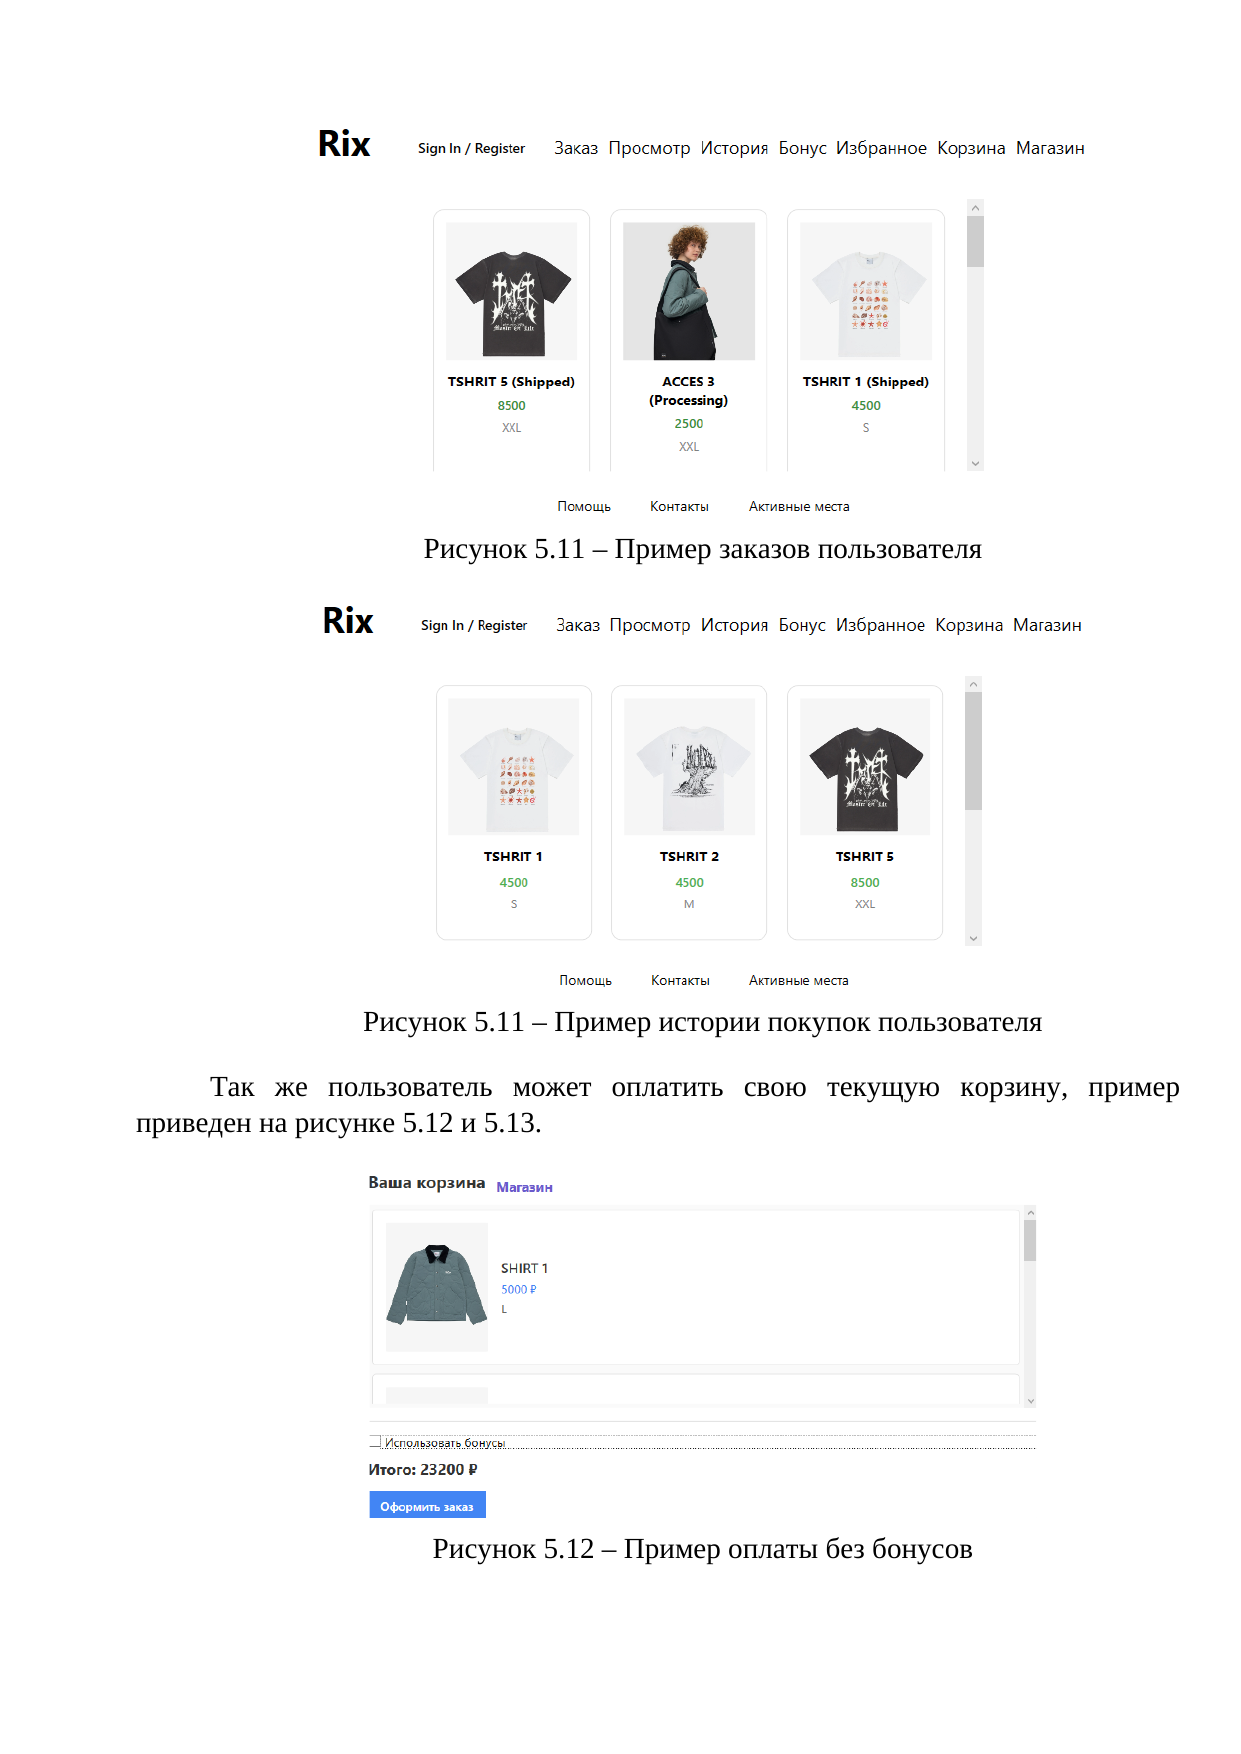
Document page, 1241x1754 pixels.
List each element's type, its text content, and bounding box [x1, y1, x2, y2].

text Так же пользователь может оплатить свою текущую корзину, пример приведен на рисунке 5.12 и 5.13. [136, 1069, 1181, 1138]
text Рисунок 5.12 – Пример оплаты без бонусов [136, 1532, 1181, 1565]
picture [324, 596, 1082, 991]
picture [369, 1169, 1037, 1518]
text Рисунок 5.11 – Пример заказов пользователя [136, 531, 1181, 565]
picture [318, 118, 1087, 518]
text Рисунок 5.11 – Пример истории покупок пользователя [136, 1004, 1181, 1038]
